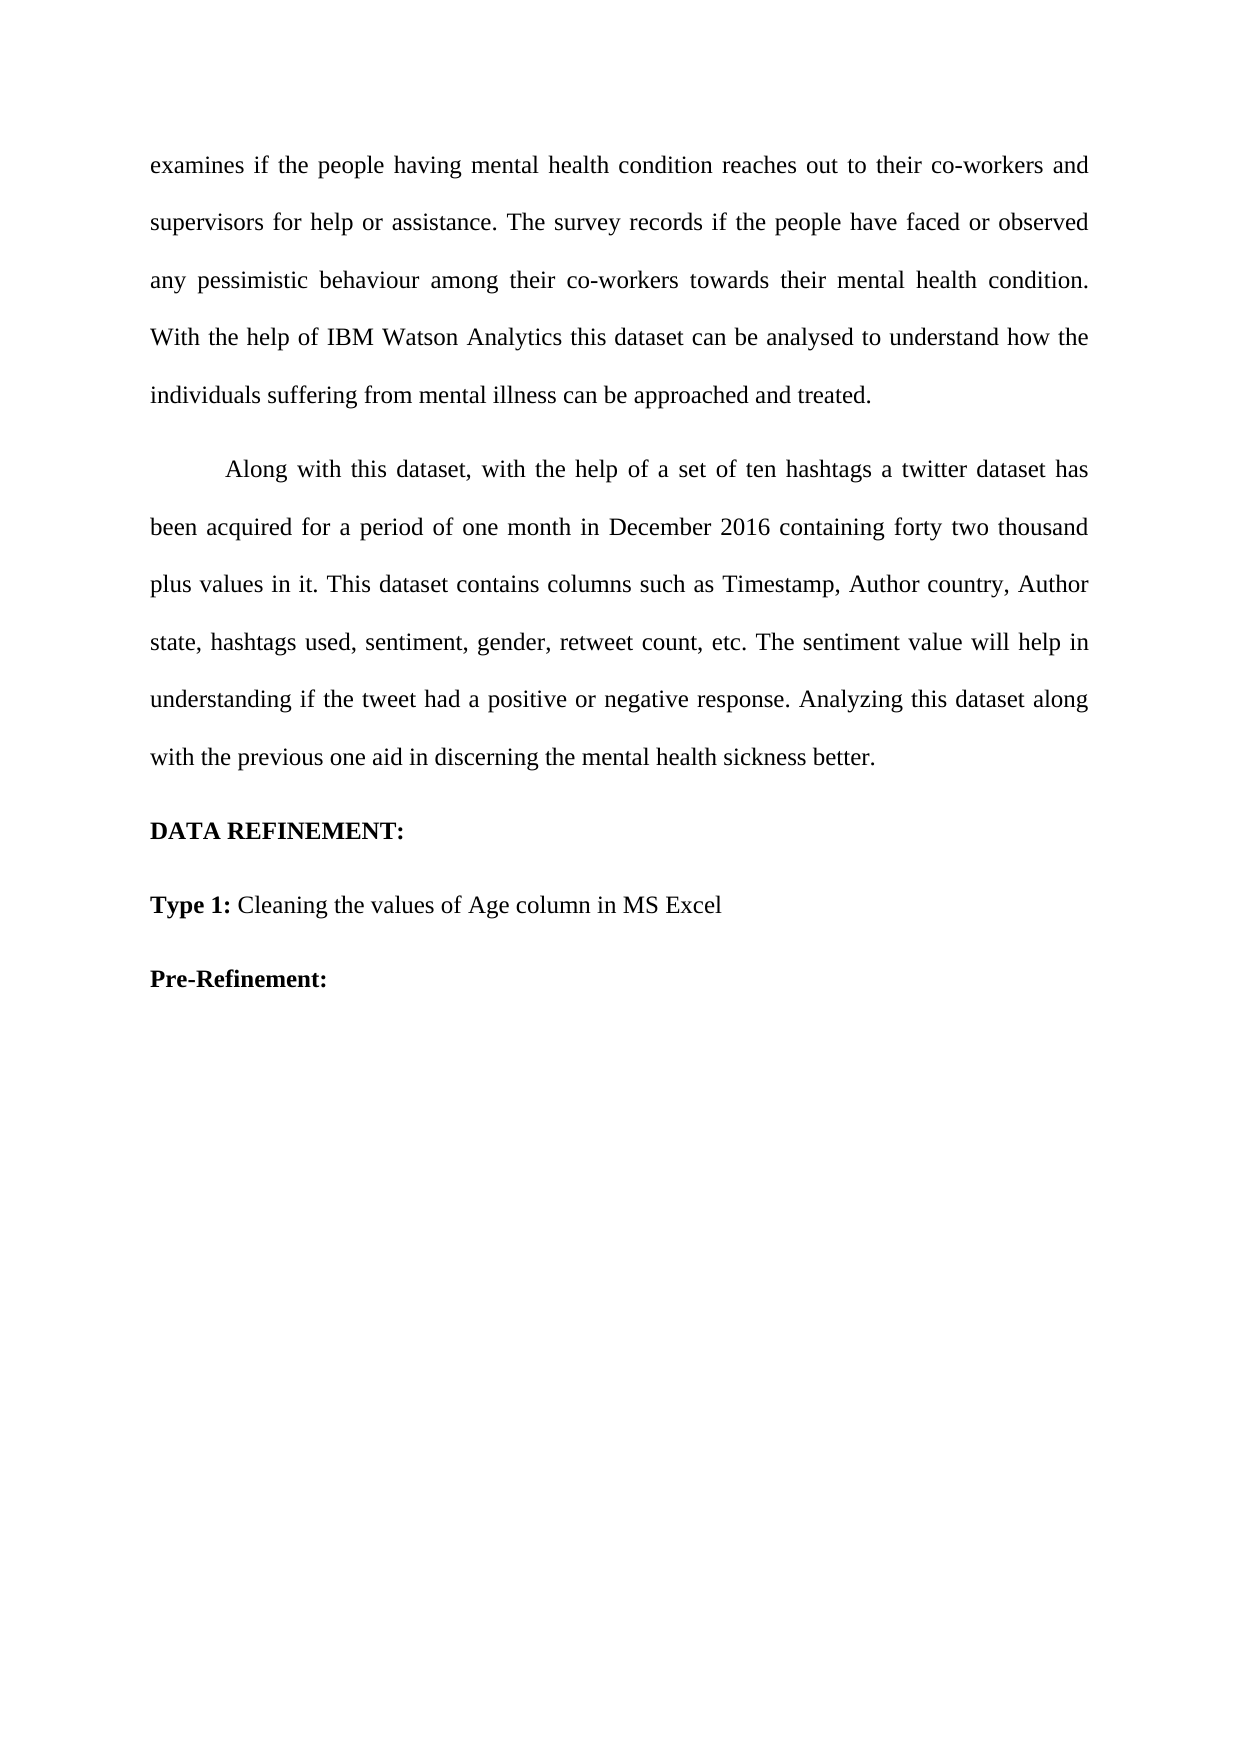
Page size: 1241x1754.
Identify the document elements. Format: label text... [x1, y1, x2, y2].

text Along with this dataset, with the help of a set of ten hashtags a twitter dataset has been acquired for a period of one month in December 2016 containing forty two thousand plus values in it. This dataset contains columns such as Timestamp, Author country, Author state, hashtags used, sentiment, gender, retweet count, etc. The sentiment value will help in understanding if the tweet had a positive or negative response. Analyzing this dataset along with the previous one aid in discerning the mental health sickness better. [150, 454, 1090, 770]
text Pre-Refinement: [150, 964, 1090, 993]
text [150, 150, 1090, 409]
text DATA REFINEMENT: [150, 816, 1090, 844]
text Type 1: Cleaning the values of Age column in MS Excel [150, 890, 1090, 919]
